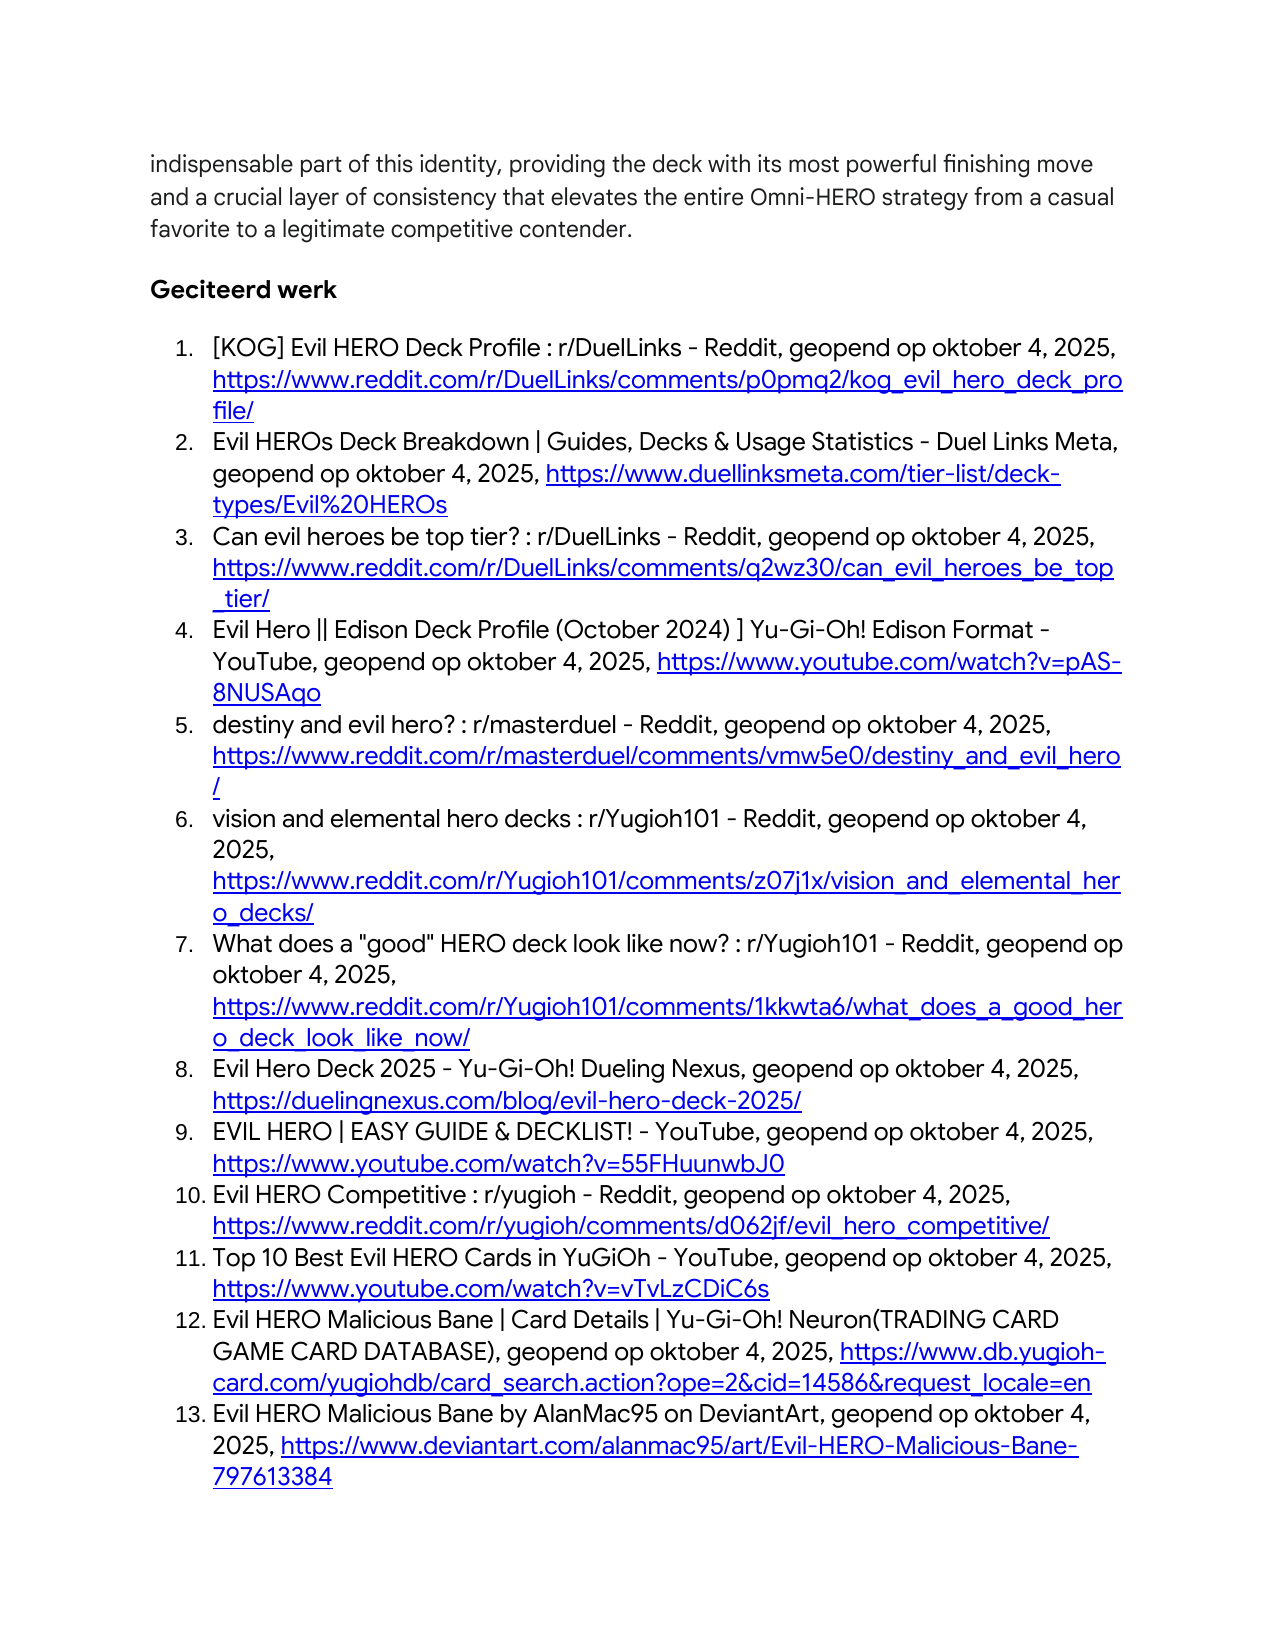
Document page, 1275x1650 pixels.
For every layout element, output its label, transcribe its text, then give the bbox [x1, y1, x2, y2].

list Evil HERO Competitive : r/yugioh - Reddit, geopend op oktober 4, 2025, https://www.reddit.com/r/yugioh/comments/d062jf/evil_hero_competitive/ [175, 1179, 1125, 1242]
list vision and elemental hero decks : r/Yugioh101 - Reddit, geopend op oktober 4, 2025, https://www.reddit.com/r/Yugioh101/comments/z07j1x/vision_and_elemental_hero_decks/ [175, 803, 1125, 928]
list Evil HERO Malicious Bane by AlanMac95 on DeviantArt, geopend op oktober 4, 2025, https://www.deviantart.com/alanmac95/art/Evil-HERO-Malicious-Bane-797613384 [175, 1399, 1125, 1493]
list Evil HEROs Deck Breakdown | Guides, Decks & Usage Statistics - Duel Links Meta, geopend op oktober 4, 2025, https://www.duellinksmeta.com/tier-list/deck-types/Evil%20HEROs [175, 427, 1125, 521]
list Evil Hero || Edison Deck Profile (October 2024) ] Yu-Gi-Oh! Edison Format - YouTube, geopend op oktober 4, 2025, https://www.youtube.com/watch?v=pAS-8NUSAqo [175, 615, 1125, 709]
list Can evil heroes be top tier? : r/DuelLinks - Reddit, geopend op oktober 4, 2025, https://www.reddit.com/r/DuelLinks/comments/q2wz30/can_evil_heroes_be_top_tier/ [175, 521, 1125, 615]
list Evil Hero Deck 2025 - Yu-Gi-Oh! Dueling Nexus, geopend op oktober 4, 2025, https://duelingnexus.com/blog/evil-hero-deck-2025/ [175, 1054, 1125, 1116]
list EVIL HERO | EASY GUIDE & DECKLIST! - YouTube, geopend op oktober 4, 2025, https://www.youtube.com/watch?v=55FHuunwbJ0 [175, 1116, 1125, 1179]
list destiny and evil hero? : r/masterduel - Reddit, geopend op oktober 4, 2025, https://www.reddit.com/r/masterduel/comments/vmw5e0/destiny_and_evil_hero/ [175, 709, 1125, 803]
list What does a "good" HERO deck look like now? : r/Yugioh101 - Reddit, geopend op oktober 4, 2025, https://www.reddit.com/r/Yugioh101/comments/1kkwta6/what_does_a_good_hero_deck_look_like_now/ [175, 928, 1125, 1054]
list Evil HERO Malicious Bane | Card Details | Yu-Gi-Oh! Neuron(TRADING CARD GAME CARD DATABASE), geopend op oktober 4, 2025, https://www.db.yugioh-card.com/yugiohdb/card_search.action?ope=2&cid=14586&request_locale=en [175, 1304, 1125, 1399]
subtitle Geciteerd werk [150, 275, 1125, 306]
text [150, 150, 1125, 244]
list Top 10 Best Evil HERO Cards in YuGiOh - YouTube, geopend op oktober 4, 2025, https://www.youtube.com/watch?v=vTvLzCDiC6s [175, 1242, 1125, 1304]
list [KOG] Evil HERO Deck Profile : r/DuelLinks - Reddit, geopend op oktober 4, 2025, https://www.reddit.com/r/DuelLinks/comments/p0pmq2/kog_evil_hero_deck_profile/ [175, 333, 1125, 427]
